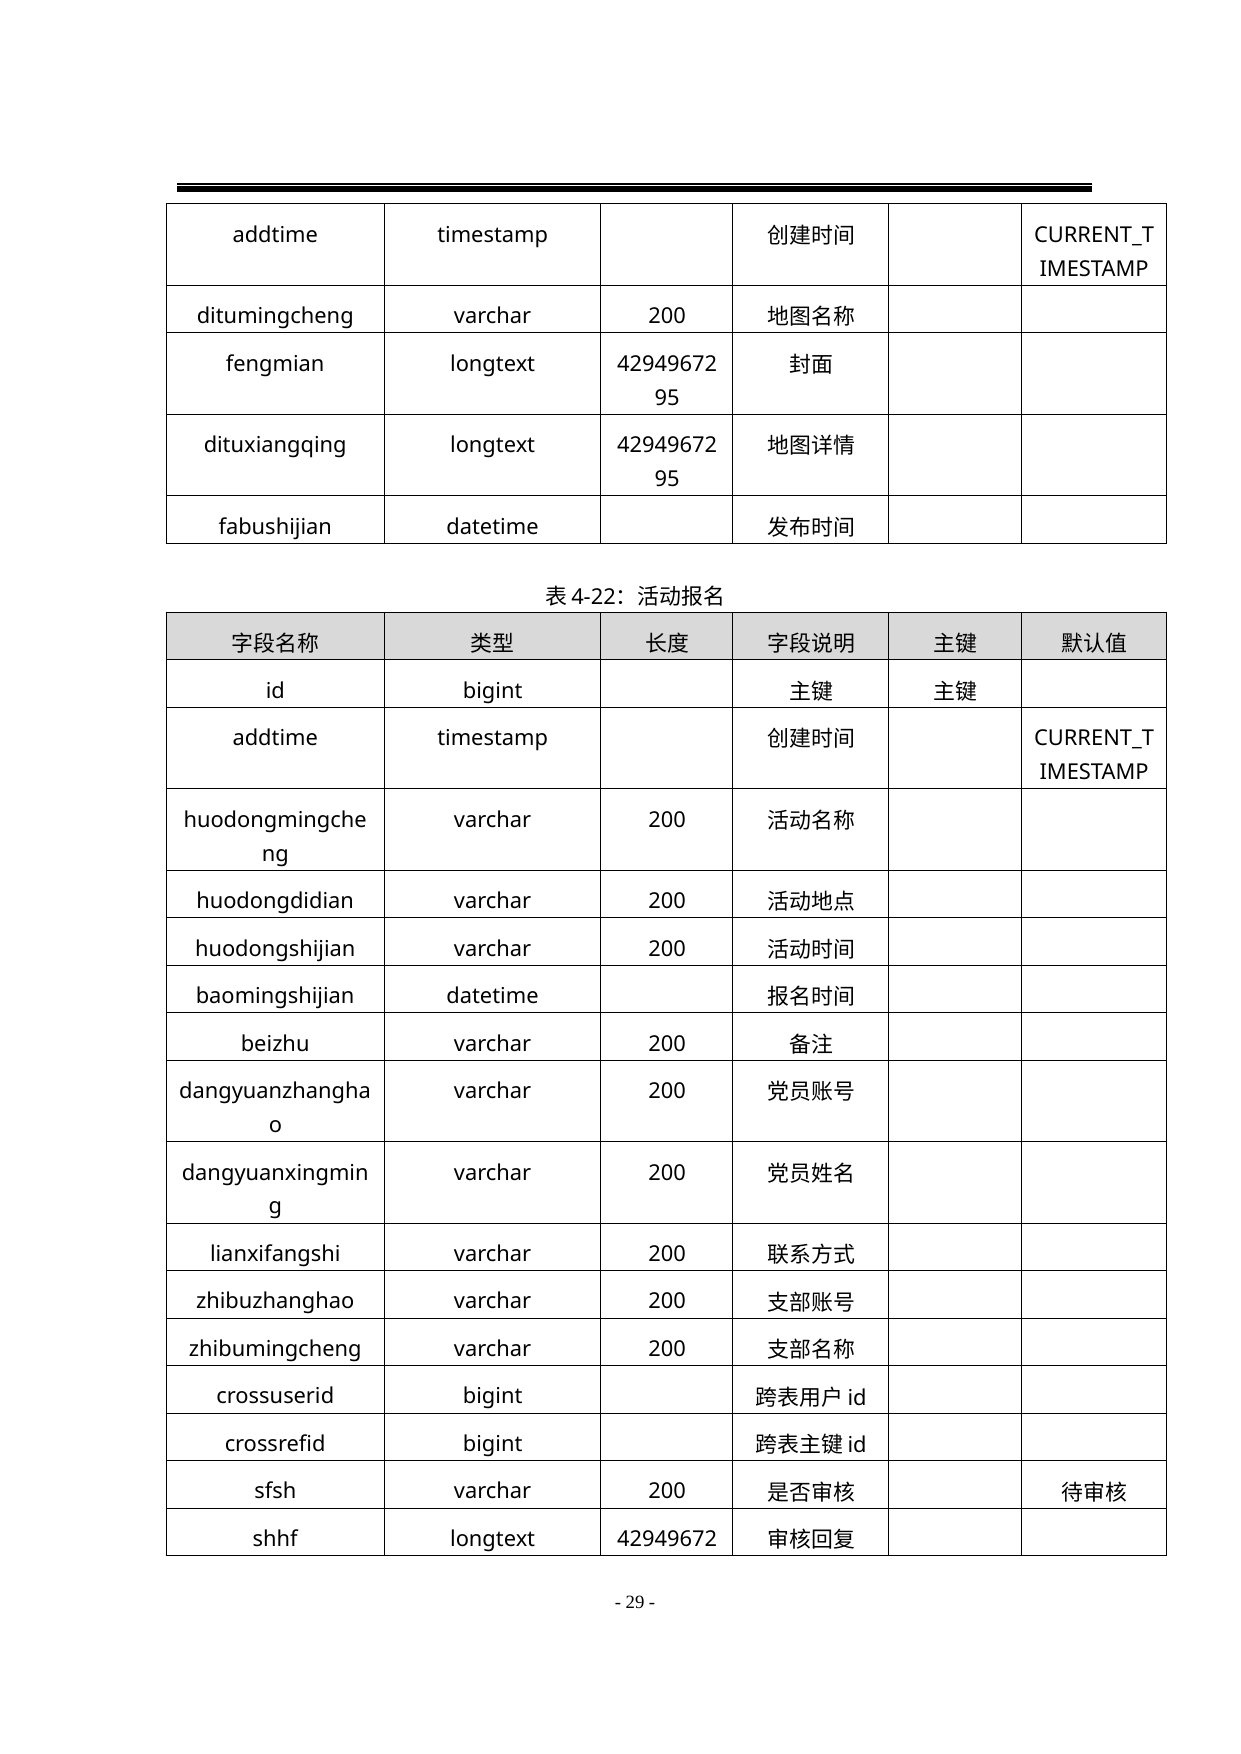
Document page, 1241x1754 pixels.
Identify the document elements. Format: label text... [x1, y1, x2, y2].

table_cell varchar [385, 1224, 600, 1270]
table_cell [601, 496, 732, 543]
table_cell longtext [385, 1509, 600, 1555]
table_cell 发布时间 [733, 496, 888, 543]
table_cell [1022, 660, 1166, 707]
table_cell varchar [385, 286, 600, 332]
table_cell fengmian [167, 333, 384, 414]
table_cell [889, 1224, 1021, 1270]
table_cell 4294967295 [601, 415, 732, 495]
table_cell [1022, 1414, 1166, 1460]
table_cell timestamp [385, 708, 600, 788]
table_cell [601, 204, 732, 285]
table_cell [889, 496, 1021, 543]
table_header 类型 [385, 613, 600, 659]
table_cell bigint [385, 1414, 600, 1460]
table_cell varchar [385, 1142, 600, 1222]
table_cell addtime [167, 708, 384, 788]
table_cell [889, 789, 1021, 869]
table_cell huodongdidian [167, 871, 384, 917]
table_cell 跨表用户id [733, 1366, 888, 1412]
table_cell 200 [601, 1013, 732, 1059]
table_cell 200 [601, 1461, 732, 1507]
table_cell [889, 1013, 1021, 1059]
table_cell [1022, 415, 1166, 495]
table_cell 200 [601, 1271, 732, 1317]
table_cell datetime [385, 966, 600, 1012]
table_header 主键 [889, 613, 1021, 659]
table_cell huodongshijian [167, 918, 384, 964]
table_cell datetime [385, 496, 600, 543]
table_cell 活动时间 [733, 918, 888, 964]
table_cell 待审核 [1022, 1461, 1166, 1507]
table_cell [1022, 333, 1166, 414]
table_cell [601, 1366, 732, 1412]
table_cell longtext [385, 333, 600, 414]
table_cell zhibuzhanghao [167, 1271, 384, 1317]
table_cell [1022, 1013, 1166, 1059]
table_cell bigint [385, 1366, 600, 1412]
table_cell [889, 1271, 1021, 1317]
table_cell 是否审核 [733, 1461, 888, 1507]
table_cell [1022, 789, 1166, 869]
table_cell shhf [167, 1509, 384, 1555]
table_cell [601, 966, 732, 1012]
table_cell [889, 1414, 1021, 1460]
table_cell [1022, 871, 1166, 917]
table_cell crossrefid [167, 1414, 384, 1460]
table_cell 审核回复 [733, 1509, 888, 1555]
table_cell varchar [385, 789, 600, 869]
table_cell [889, 415, 1021, 495]
table_cell 党员姓名 [733, 1142, 888, 1222]
table_cell [601, 708, 732, 788]
table_cell [1022, 496, 1166, 543]
table_cell varchar [385, 1013, 600, 1059]
table_cell 报名时间 [733, 966, 888, 1012]
table_cell [1022, 1319, 1166, 1365]
table_cell 地图详情 [733, 415, 888, 495]
table_cell 200 [601, 789, 732, 869]
table_cell varchar [385, 1319, 600, 1365]
table_cell 创建时间 [733, 708, 888, 788]
table_cell [889, 708, 1021, 788]
table_cell 200 [601, 871, 732, 917]
table_cell varchar [385, 918, 600, 964]
table_cell 200 [601, 918, 732, 964]
table_cell lianxifangshi [167, 1224, 384, 1270]
table_cell addtime [167, 204, 384, 285]
table_cell 联系方式 [733, 1224, 888, 1270]
table_cell id [167, 660, 384, 707]
table_cell 主键 [733, 660, 888, 707]
table_cell [889, 871, 1021, 917]
table_cell [889, 1461, 1021, 1507]
table_cell bigint [385, 660, 600, 707]
table_cell 地图名称 [733, 286, 888, 332]
table_cell 支部账号 [733, 1271, 888, 1317]
table_cell crossuserid [167, 1366, 384, 1412]
table_cell [1022, 1224, 1166, 1270]
table_cell [889, 1366, 1021, 1412]
table_cell sfsh [167, 1461, 384, 1507]
table_cell [1022, 1142, 1166, 1222]
table_cell beizhu [167, 1013, 384, 1059]
table_cell baomingshijian [167, 966, 384, 1012]
table_cell huodongmingcheng [167, 789, 384, 869]
table_cell 主键 [889, 660, 1021, 707]
table_cell 封面 [733, 333, 888, 414]
table_cell 200 [601, 1142, 732, 1222]
table_cell [1022, 1061, 1166, 1141]
table_cell [889, 1142, 1021, 1222]
table_cell 200 [601, 1224, 732, 1270]
table_cell varchar [385, 871, 600, 917]
table_cell [889, 333, 1021, 414]
table_cell 4294967295 [601, 1509, 732, 1555]
table_cell CURRENT_TIMESTAMP [1022, 204, 1166, 285]
table_cell [1022, 918, 1166, 964]
table_header 字段说明 [733, 613, 888, 659]
table_cell CURRENT_TIMESTAMP [1022, 708, 1166, 788]
table_cell 创建时间 [733, 204, 888, 285]
table_header 长度 [601, 613, 732, 659]
table_cell fabushijian [167, 496, 384, 543]
table_cell ditumingcheng [167, 286, 384, 332]
table_cell dangyuanxingming [167, 1142, 384, 1222]
table_cell [889, 1061, 1021, 1141]
table_cell [889, 918, 1021, 964]
table_cell varchar [385, 1061, 600, 1141]
table_cell [889, 286, 1021, 332]
table_cell timestamp [385, 204, 600, 285]
table_header 默认值 [1022, 613, 1166, 659]
table_cell [601, 1414, 732, 1460]
table_cell 活动名称 [733, 789, 888, 869]
table_cell longtext [385, 415, 600, 495]
table_header 字段名称 [167, 613, 384, 659]
table_cell 4294967295 [601, 333, 732, 414]
table_cell [601, 660, 732, 707]
table_cell [889, 966, 1021, 1012]
table_cell [1022, 1509, 1166, 1555]
table_cell varchar [385, 1271, 600, 1317]
text 表4-22：活动报名 [177, 578, 1092, 612]
table_cell 200 [601, 286, 732, 332]
table_cell 党员账号 [733, 1061, 888, 1141]
table_cell [1022, 1271, 1166, 1317]
table_cell varchar [385, 1461, 600, 1507]
table_cell [1022, 286, 1166, 332]
table_cell [1022, 966, 1166, 1012]
table_cell 200 [601, 1061, 732, 1141]
table_cell 200 [601, 1319, 732, 1365]
table_cell [889, 1509, 1021, 1555]
table_cell [889, 204, 1021, 285]
table_cell 跨表主键id [733, 1414, 888, 1460]
table_cell 支部名称 [733, 1319, 888, 1365]
table_cell 备注 [733, 1013, 888, 1059]
table_cell zhibumingcheng [167, 1319, 384, 1365]
table_cell 活动地点 [733, 871, 888, 917]
table_cell dituxiangqing [167, 415, 384, 495]
table_cell [1022, 1366, 1166, 1412]
table_cell [889, 1319, 1021, 1365]
table_cell dangyuanzhanghao [167, 1061, 384, 1141]
